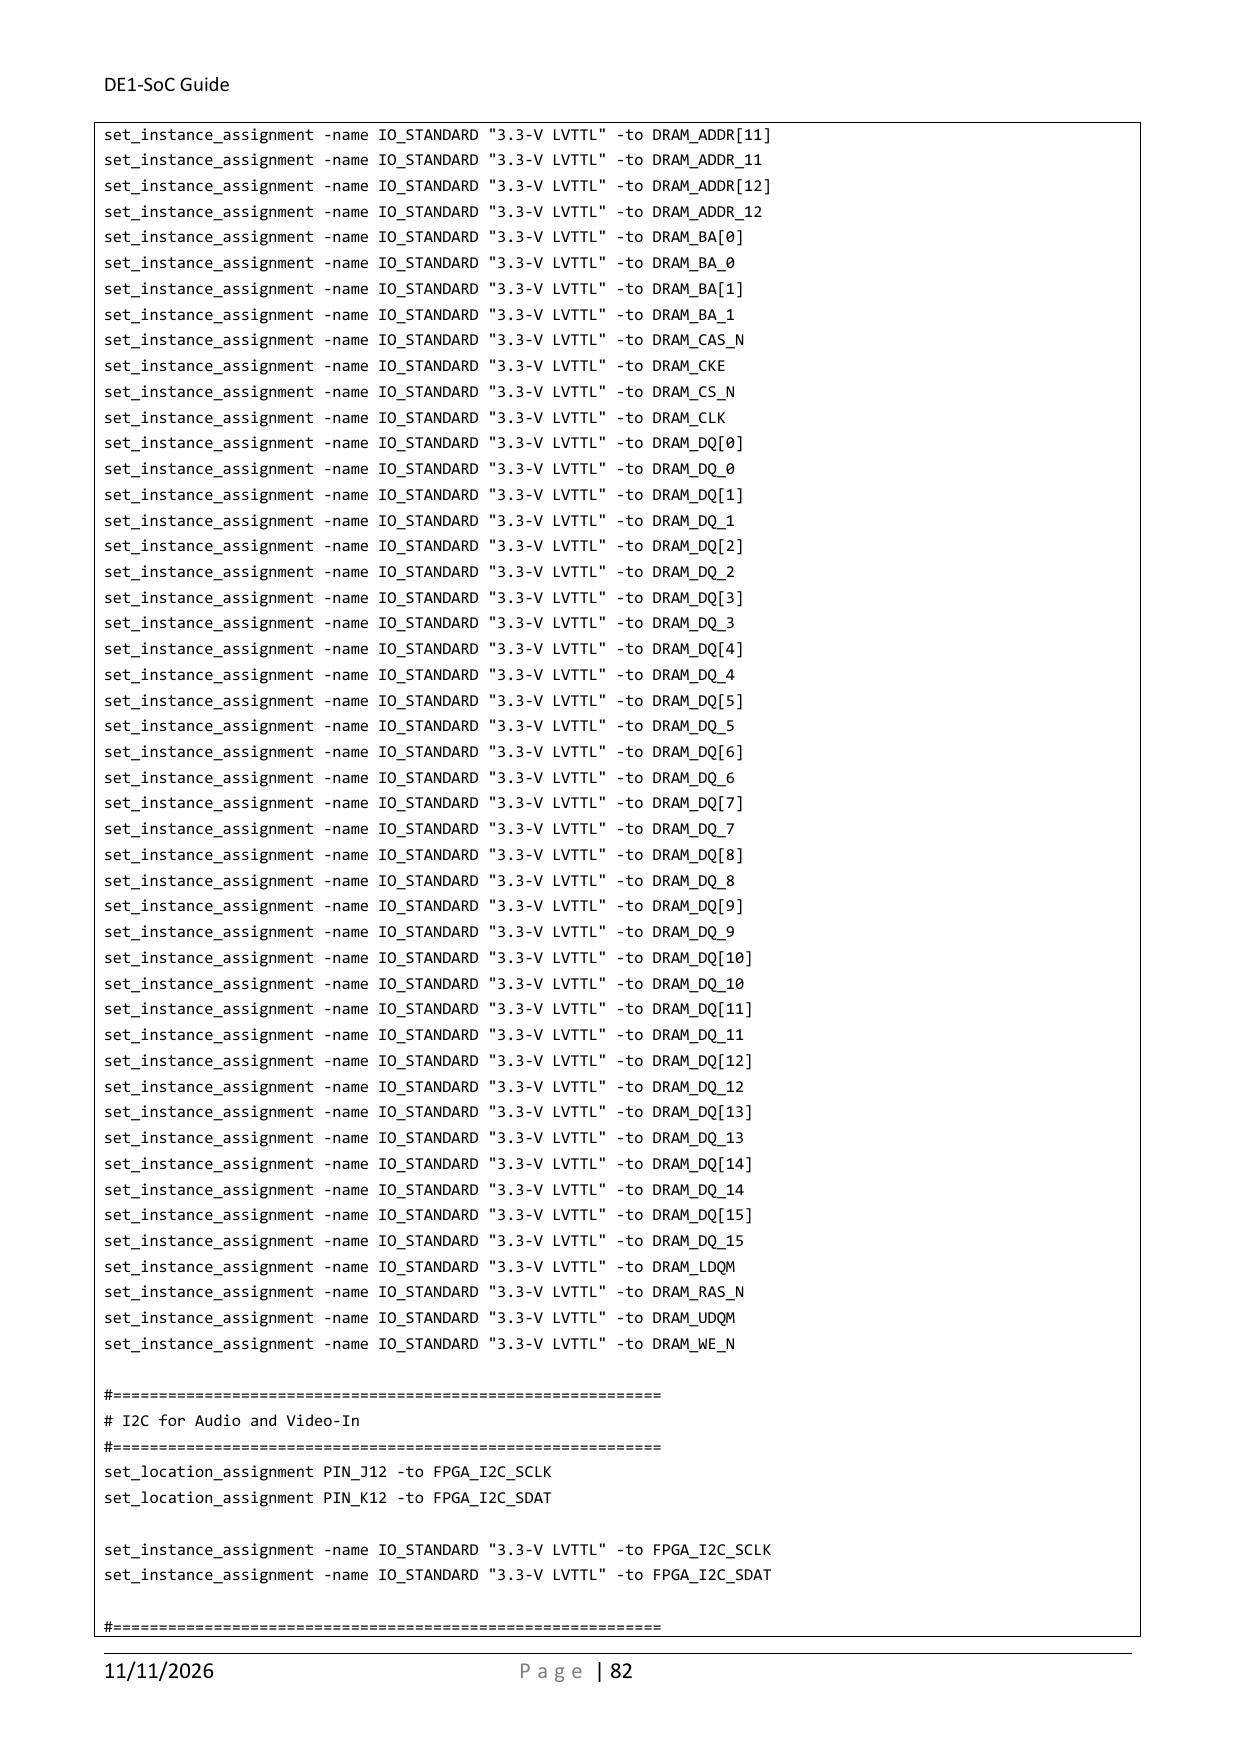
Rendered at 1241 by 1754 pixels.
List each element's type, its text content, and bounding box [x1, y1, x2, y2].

text set_instance_assignment -name IO_STANDARD "3.3-V LVTTL" -to DRAM_DQ_1 [95, 508, 1140, 530]
text set_instance_assignment -name IO_STANDARD "3.3-V LVTTL" -to DRAM_BA[0] [95, 224, 1140, 247]
text set_instance_assignment -name IO_STANDARD "3.3-V LVTTL" -to DRAM_DQ_2 [95, 559, 1140, 582]
text set_instance_assignment -name IO_STANDARD "3.3-V LVTTL" -to DRAM_DQ[15] [95, 1202, 1140, 1225]
text set_instance_assignment -name IO_STANDARD "3.3-V LVTTL" -to DRAM_DQ_5 [95, 713, 1140, 736]
text set_instance_assignment -name IO_STANDARD "3.3-V LVTTL" -to DRAM_CS_N [95, 379, 1140, 402]
text set_instance_assignment -name IO_STANDARD "3.3-V LVTTL" -to FPGA_I2C_SDAT [95, 1562, 1140, 1585]
text set_instance_assignment -name IO_STANDARD "3.3-V LVTTL" -to DRAM_CAS_N [95, 327, 1140, 350]
text set_instance_assignment -name IO_STANDARD "3.3-V LVTTL" -to DRAM_CKE [95, 353, 1140, 376]
text set_instance_assignment -name IO_STANDARD "3.3-V LVTTL" -to DRAM_DQ[6] [95, 739, 1140, 762]
text set_instance_assignment -name IO_STANDARD "3.3-V LVTTL" -to DRAM_RAS_N [95, 1279, 1140, 1302]
text set_instance_assignment -name IO_STANDARD "3.3-V LVTTL" -to DRAM_DQ_12 [95, 1074, 1140, 1096]
text set_instance_assignment -name IO_STANDARD "3.3-V LVTTL" -to DRAM_DQ_8 [95, 868, 1140, 890]
text set_instance_assignment -name IO_STANDARD "3.3-V LVTTL" -to DRAM_DQ_11 [95, 1022, 1140, 1045]
text set_instance_assignment -name IO_STANDARD "3.3-V LVTTL" -to DRAM_DQ_6 [95, 765, 1140, 787]
text set_instance_assignment -name IO_STANDARD "3.3-V LVTTL" -to DRAM_DQ_9 [95, 919, 1140, 942]
text #============================================================ [95, 1382, 1140, 1405]
text set_instance_assignment -name IO_STANDARD "3.3-V LVTTL" -to DRAM_DQ[3] [95, 585, 1140, 607]
text set_instance_assignment -name IO_STANDARD "3.3-V LVTTL" -to DRAM_DQ_3 [95, 611, 1140, 633]
text set_instance_assignment -name IO_STANDARD "3.3-V LVTTL" -to DRAM_DQ[1] [95, 482, 1140, 504]
text set_instance_assignment -name IO_STANDARD "3.3-V LVTTL" -to DRAM_ADDR[12] [95, 173, 1140, 196]
text set_instance_assignment -name IO_STANDARD "3.3-V LVTTL" -to FPGA_I2C_SCLK [95, 1537, 1140, 1559]
text set_instance_assignment -name IO_STANDARD "3.3-V LVTTL" -to DRAM_BA[1] [95, 276, 1140, 299]
text set_instance_assignment -name IO_STANDARD "3.3-V LVTTL" -to DRAM_DQ_0 [95, 456, 1140, 479]
text set_instance_assignment -name IO_STANDARD "3.3-V LVTTL" -to DRAM_DQ[14] [95, 1151, 1140, 1173]
text set_instance_assignment -name IO_STANDARD "3.3-V LVTTL" -to DRAM_LDQM [95, 1254, 1140, 1276]
text set_instance_assignment -name IO_STANDARD "3.3-V LVTTL" -to DRAM_WE_N [95, 1331, 1140, 1353]
text set_instance_assignment -name IO_STANDARD "3.3-V LVTTL" -to DRAM_DQ_4 [95, 662, 1140, 684]
text set_instance_assignment -name IO_STANDARD "3.3-V LVTTL" -to DRAM_DQ[4] [95, 636, 1140, 659]
text #============================================================ [95, 1434, 1140, 1456]
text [95, 1614, 1140, 1636]
text set_instance_assignment -name IO_STANDARD "3.3-V LVTTL" -to DRAM_DQ[8] [95, 842, 1140, 865]
text set_instance_assignment -name IO_STANDARD "3.3-V LVTTL" -to DRAM_DQ[2] [95, 533, 1140, 556]
text set_location_assignment PIN_K12 -to FPGA_I2C_SDAT [95, 1485, 1140, 1508]
text set_location_assignment PIN_J12 -to FPGA_I2C_SCLK [95, 1459, 1140, 1482]
text # I2C for Audio and Video-In [95, 1408, 1140, 1431]
text set_instance_assignment -name IO_STANDARD "3.3-V LVTTL" -to DRAM_DQ[9] [95, 893, 1140, 916]
text set_instance_assignment -name IO_STANDARD "3.3-V LVTTL" -to DRAM_DQ[5] [95, 688, 1140, 710]
text set_instance_assignment -name IO_STANDARD "3.3-V LVTTL" -to DRAM_DQ[10] [95, 945, 1140, 968]
text set_instance_assignment -name IO_STANDARD "3.3-V LVTTL" -to DRAM_DQ[7] [95, 791, 1140, 813]
text set_instance_assignment -name IO_STANDARD "3.3-V LVTTL" -to DRAM_DQ_15 [95, 1228, 1140, 1251]
text set_instance_assignment -name IO_STANDARD "3.3-V LVTTL" -to DRAM_CLK [95, 405, 1140, 427]
text set_instance_assignment -name IO_STANDARD "3.3-V LVTTL" -to DRAM_DQ_14 [95, 1177, 1140, 1199]
text set_instance_assignment -name IO_STANDARD "3.3-V LVTTL" -to DRAM_ADDR[11] [95, 123, 1140, 144]
text set_instance_assignment -name IO_STANDARD "3.3-V LVTTL" -to DRAM_DQ_10 [95, 971, 1140, 993]
text set_instance_assignment -name IO_STANDARD "3.3-V LVTTL" -to DRAM_DQ[13] [95, 1099, 1140, 1122]
text set_instance_assignment -name IO_STANDARD "3.3-V LVTTL" -to DRAM_DQ[0] [95, 430, 1140, 453]
text set_instance_assignment -name IO_STANDARD "3.3-V LVTTL" -to DRAM_DQ_7 [95, 816, 1140, 839]
text set_instance_assignment -name IO_STANDARD "3.3-V LVTTL" -to DRAM_UDQM [95, 1305, 1140, 1328]
text set_instance_assignment -name IO_STANDARD "3.3-V LVTTL" -to DRAM_ADDR_11 [95, 147, 1140, 170]
text set_instance_assignment -name IO_STANDARD "3.3-V LVTTL" -to DRAM_BA_0 [95, 250, 1140, 273]
text set_instance_assignment -name IO_STANDARD "3.3-V LVTTL" -to DRAM_ADDR_12 [95, 199, 1140, 221]
text set_instance_assignment -name IO_STANDARD "3.3-V LVTTL" -to DRAM_DQ[12] [95, 1048, 1140, 1071]
text set_instance_assignment -name IO_STANDARD "3.3-V LVTTL" -to DRAM_BA_1 [95, 302, 1140, 324]
text set_instance_assignment -name IO_STANDARD "3.3-V LVTTL" -to DRAM_DQ_13 [95, 1125, 1140, 1148]
text set_instance_assignment -name IO_STANDARD "3.3-V LVTTL" -to DRAM_DQ[11] [95, 996, 1140, 1019]
